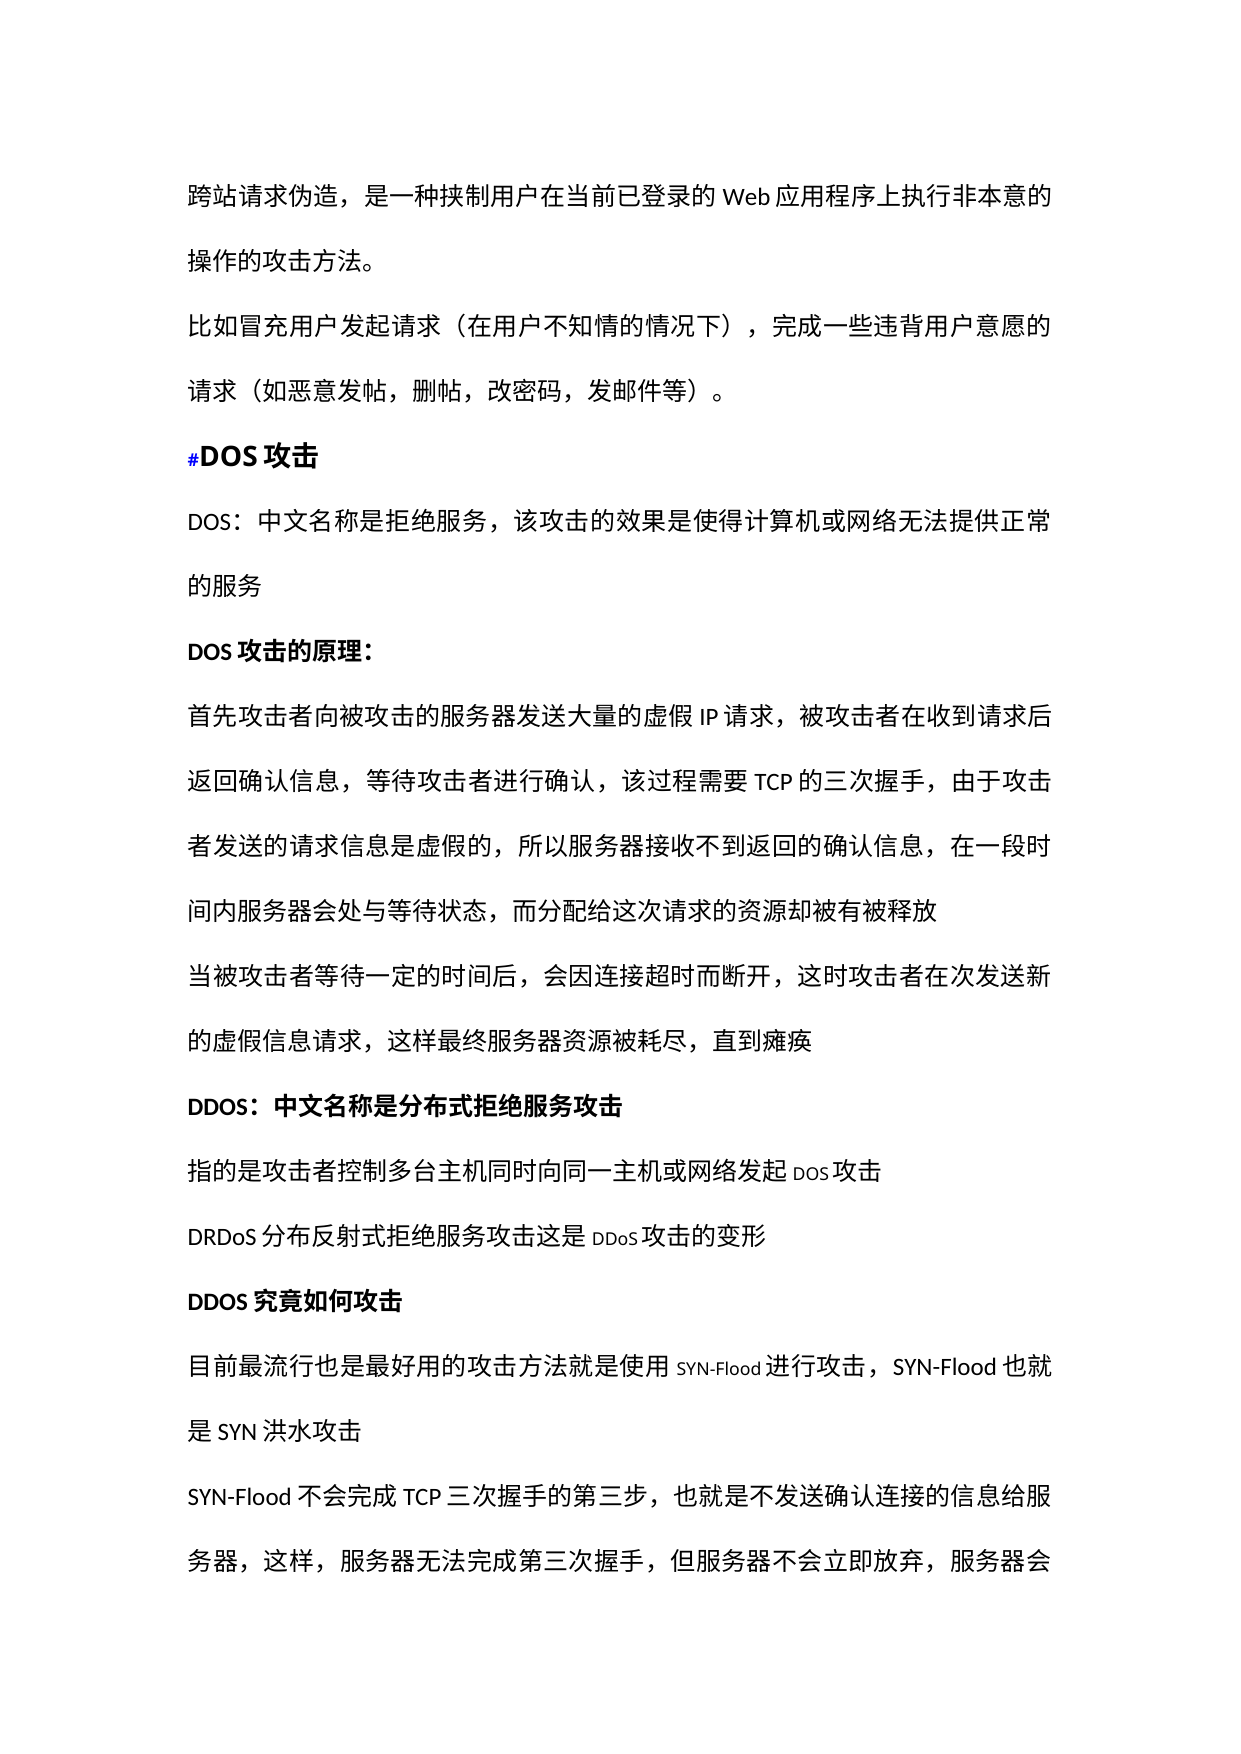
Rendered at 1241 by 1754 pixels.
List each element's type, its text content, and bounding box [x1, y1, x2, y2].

subtitle #DOS攻击 [187, 422, 1053, 487]
text DOS攻击的原理： [187, 617, 1053, 682]
text DDOS：中文名称是分布式拒绝服务攻击 [187, 1072, 1053, 1137]
text 首先攻击者向被攻击的服务器发送大量的虚假IP请求，被攻击者在收到请求后返回确认信息，等待攻击者进行确认，该过程需要TCP的三次握手，由于攻击者发送的请求信息是虚假的，所以服务器接收不到返回的确认信息，在一段时间内服务器会处与等待状态，而分配给这次请求的资源却被有被释放 [187, 682, 1053, 942]
text 当被攻击者等待一定的时间后，会因连接超时而断开，这时攻击者在次发送新的虚假信息请求，这样最终服务器资源被耗尽，直到瘫痪 [187, 942, 1053, 1072]
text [187, 1462, 1053, 1592]
text DRDoS分布反射式拒绝服务攻击这是DDoS攻击的变形 [187, 1202, 1053, 1267]
text 目前最流行也是最好用的攻击方法就是使用SYN-Flood进行攻击，SYN-Flood也就是SYN洪水攻击 [187, 1332, 1053, 1462]
text 比如冒充用户发起请求（在用户不知情的情况下），完成一些违背用户意愿的请求（如恶意发帖，删帖，改密码，发邮件等）。 [187, 292, 1053, 422]
text 指的是攻击者控制多台主机同时向同一主机或网络发起DOS攻击 [187, 1137, 1053, 1202]
text DDOS究竟如何攻击 [187, 1267, 1053, 1332]
text DOS：中文名称是拒绝服务，该攻击的效果是使得计算机或网络无法提供正常的服务 [187, 487, 1053, 617]
text 跨站请求伪造，是一种挟制用户在当前已登录的Web应用程序上执行非本意的操作的攻击方法。 [187, 162, 1053, 292]
